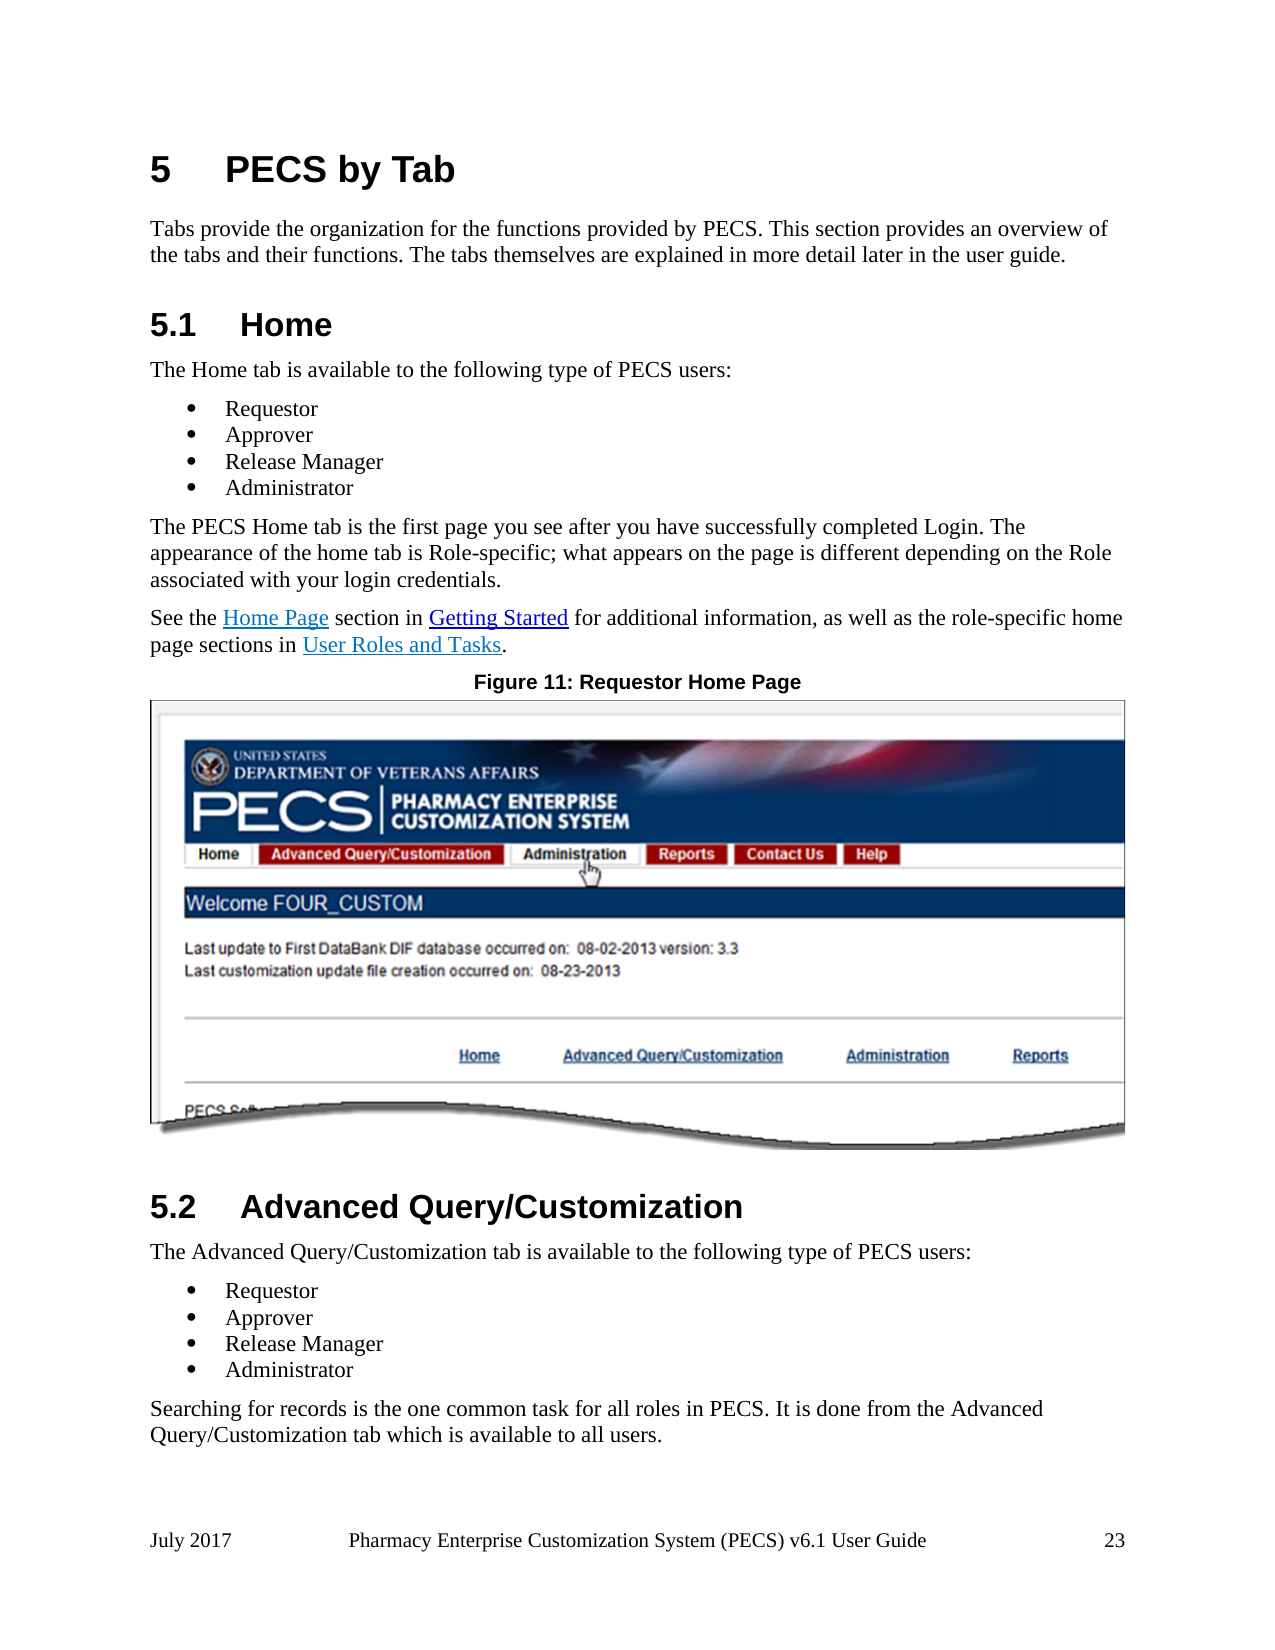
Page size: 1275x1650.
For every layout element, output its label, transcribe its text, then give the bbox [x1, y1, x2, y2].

subtitle PECS by Tab [150, 147, 1125, 190]
list Release Manager [187, 448, 1125, 474]
text See the Home Page section in Getting Started for additional information, as well as the role-specific home page sections in User Roles and Tasks. [150, 604, 1125, 657]
text Tabs provide the organization for the functions provided by PECS. This section provides an overview of the tabs and their functions. The tabs themselves are explained in more detail later in the user guide. [150, 215, 1125, 268]
subtitle Advanced Query/Customization [150, 1187, 1125, 1226]
list Approver [187, 1303, 1125, 1330]
list Administrator [187, 1356, 1125, 1383]
text Figure 11: Requestor Home Page [150, 670, 1125, 694]
text The Home tab is available to the following type of PECS users: [150, 356, 1125, 382]
list Requestor [187, 1277, 1125, 1303]
text The Advanced Query/Customization tab is available to the following type of PECS users: [150, 1238, 1125, 1265]
list Approver [187, 421, 1125, 448]
list Administrator [187, 474, 1125, 500]
subtitle Home [150, 305, 1125, 344]
list Requestor [187, 395, 1125, 421]
text The PECS Home tab is the first page you see after you have successfully completed Login. The appearance of the home tab is Role-specific; what appears on the page is different depending on the Role associated with your login credentials. [150, 513, 1125, 592]
picture [150, 700, 1125, 1150]
list Release Manager [187, 1330, 1125, 1356]
text Searching for records is the one common task for all roles in PECS. It is done from the Advanced Query/Customization tab which is available to all users. [150, 1395, 1125, 1448]
